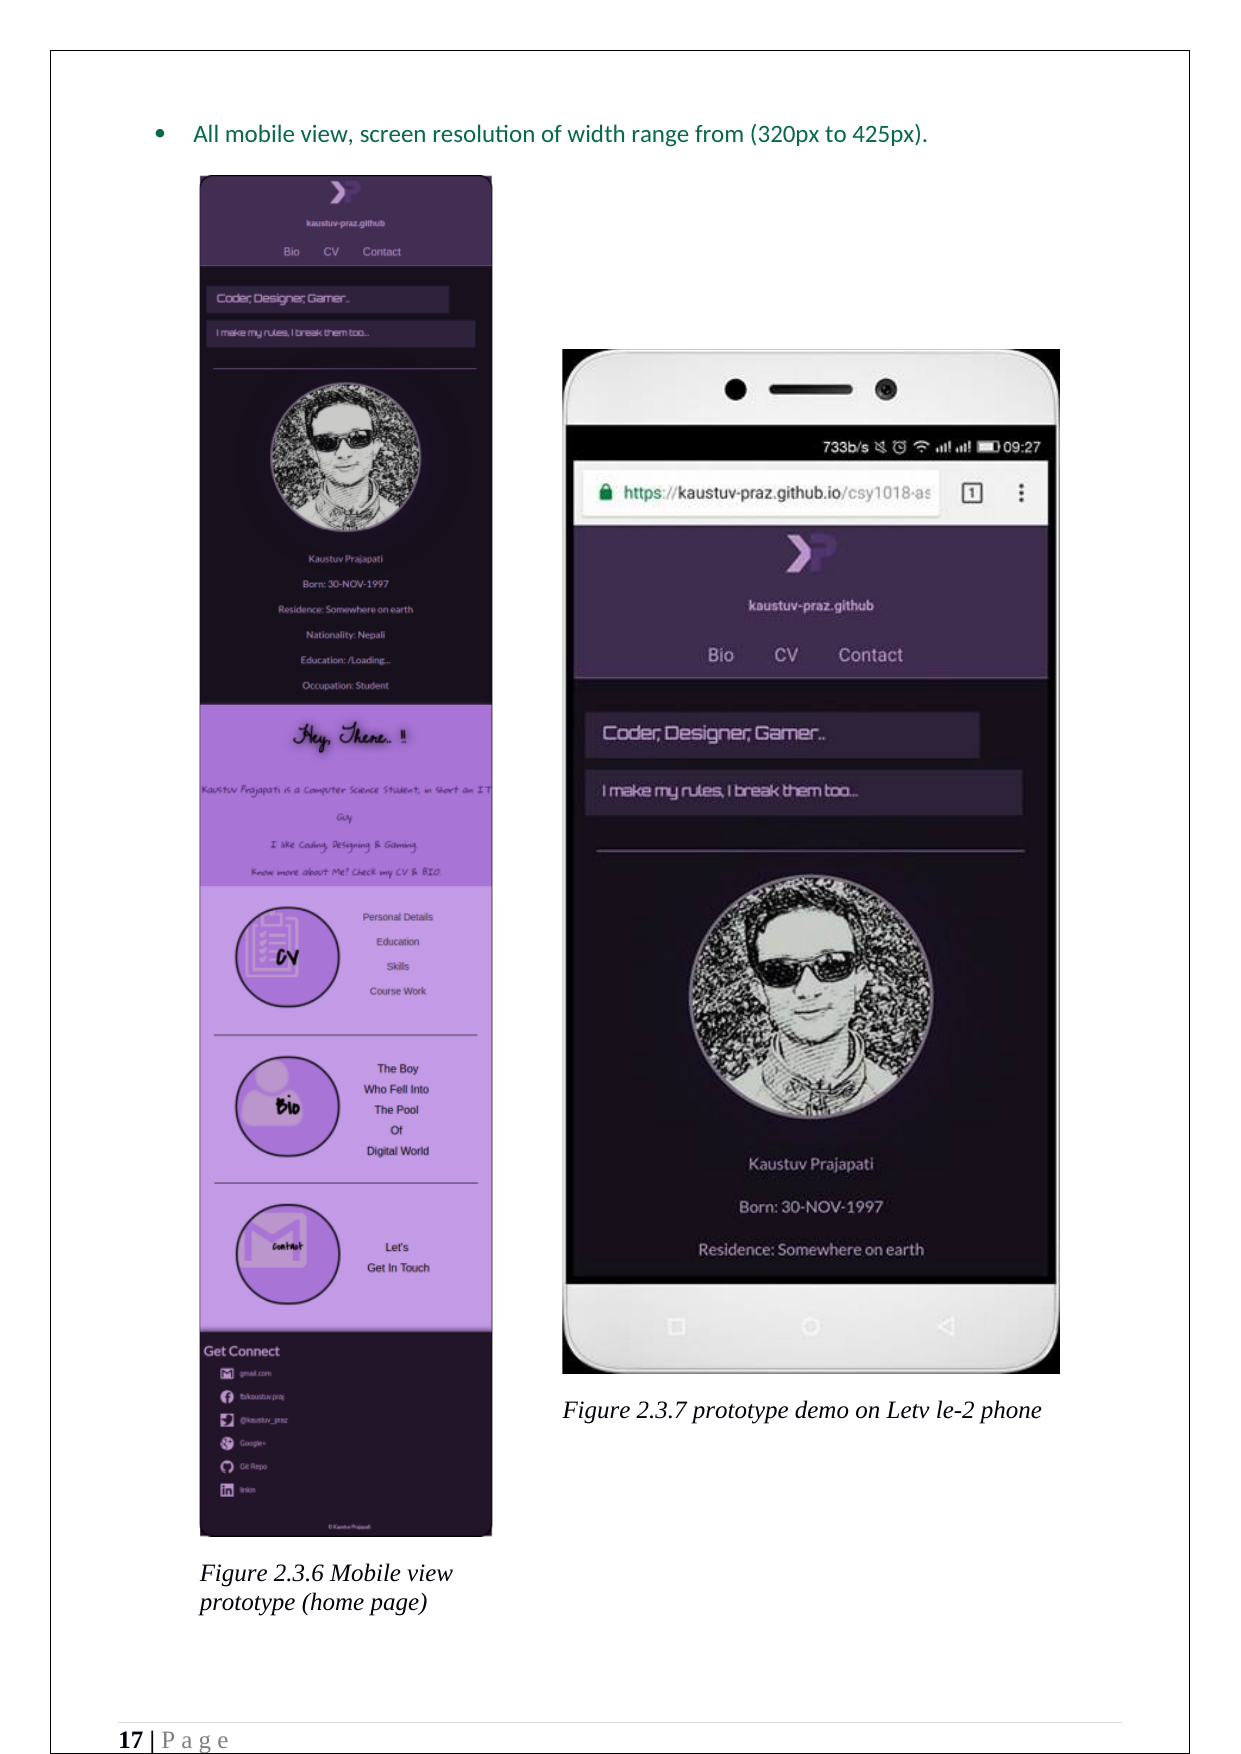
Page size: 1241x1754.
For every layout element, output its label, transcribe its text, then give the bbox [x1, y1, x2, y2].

picture [199, 175, 493, 1537]
list All mobile view, screen resolution of width range from (320px to 425px). [156, 118, 1122, 148]
picture [562, 349, 1060, 1374]
